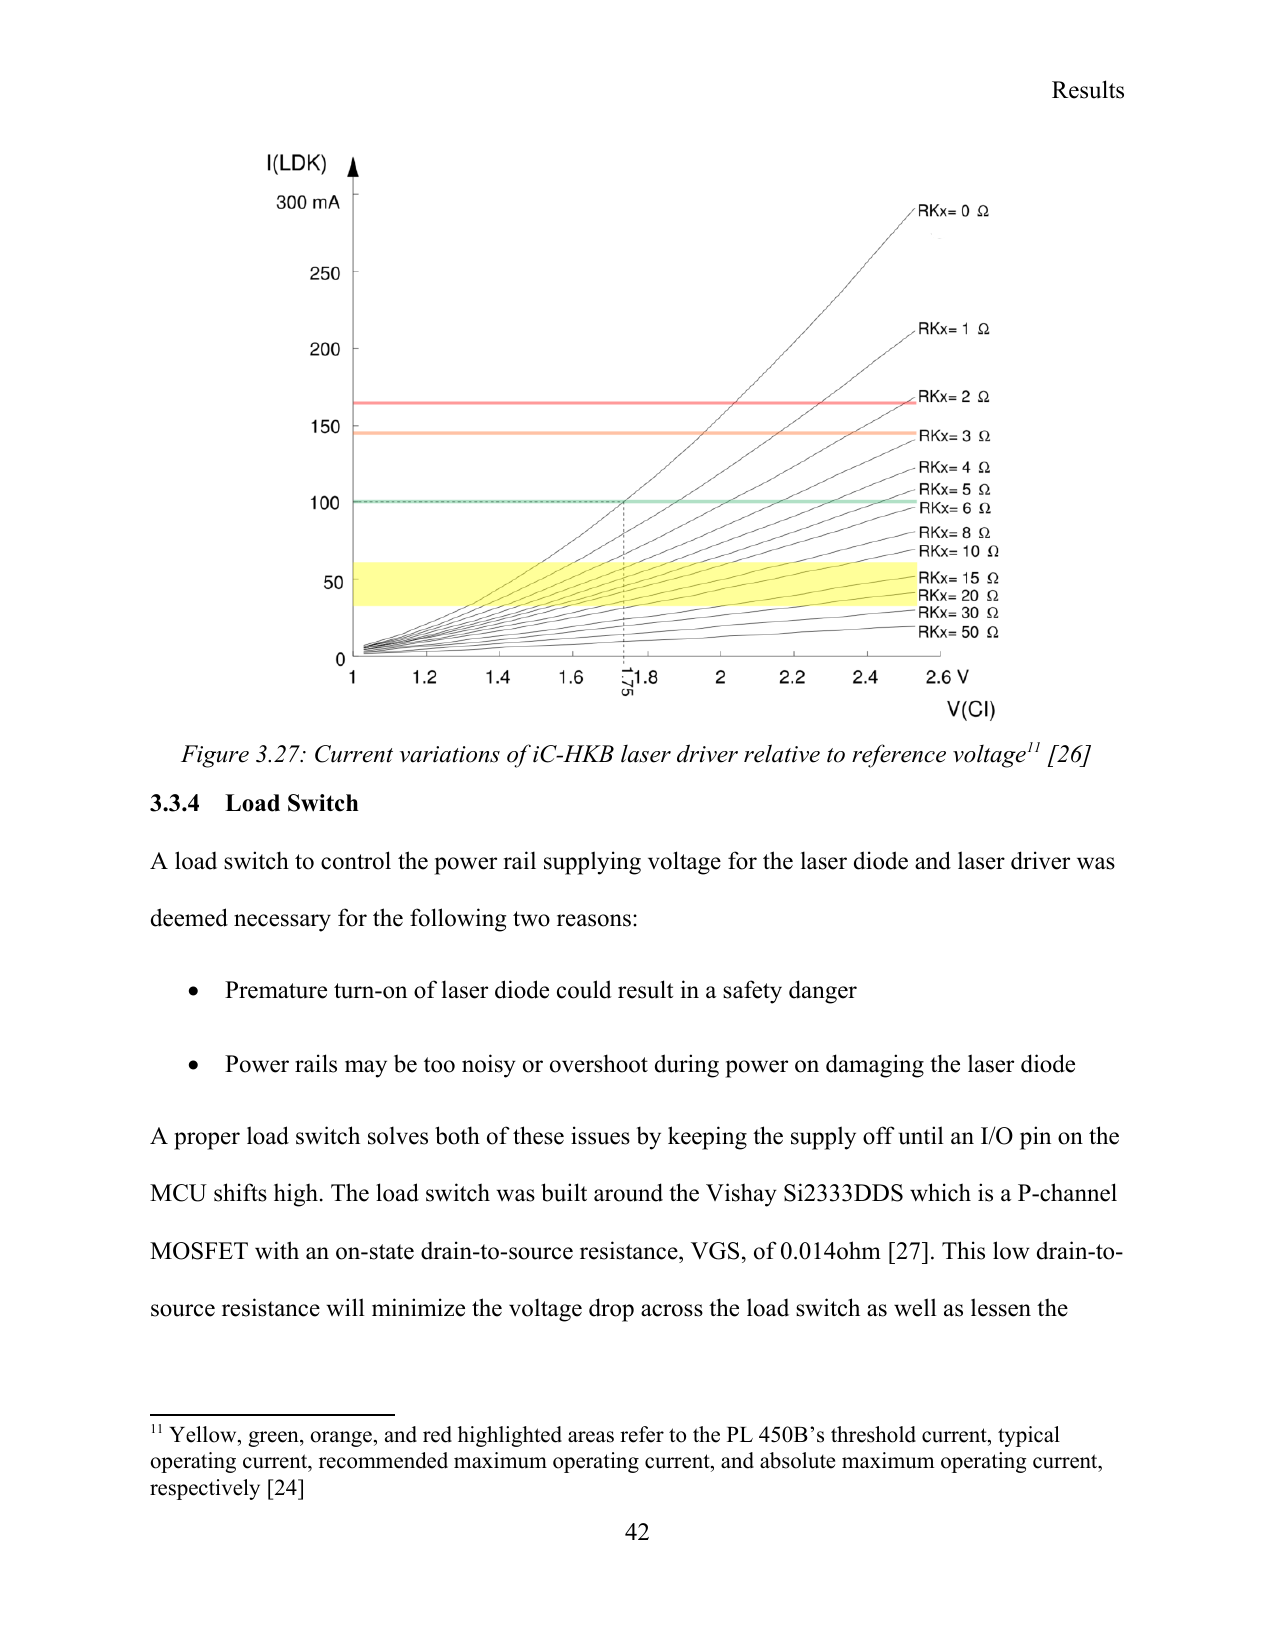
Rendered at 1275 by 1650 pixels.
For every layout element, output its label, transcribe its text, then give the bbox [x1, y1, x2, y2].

picture [262, 149, 1013, 727]
text A load switch to control the power rail supplying voltage for the laser diode and laser driver was deemed necessary for the following two reasons: [150, 846, 1125, 932]
subtitle Load Switch [150, 788, 1125, 817]
list Premature turn-on of laser diode could result in a safety danger [187, 973, 1125, 1004]
text Figure 3.21: Current variations of iC-HKB laser driver relative to reference voltage [150, 739, 1125, 768]
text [150, 1121, 1125, 1322]
list Power rails may be too noisy or overshoot during power on damaging the laser diode [187, 1047, 1125, 1078]
